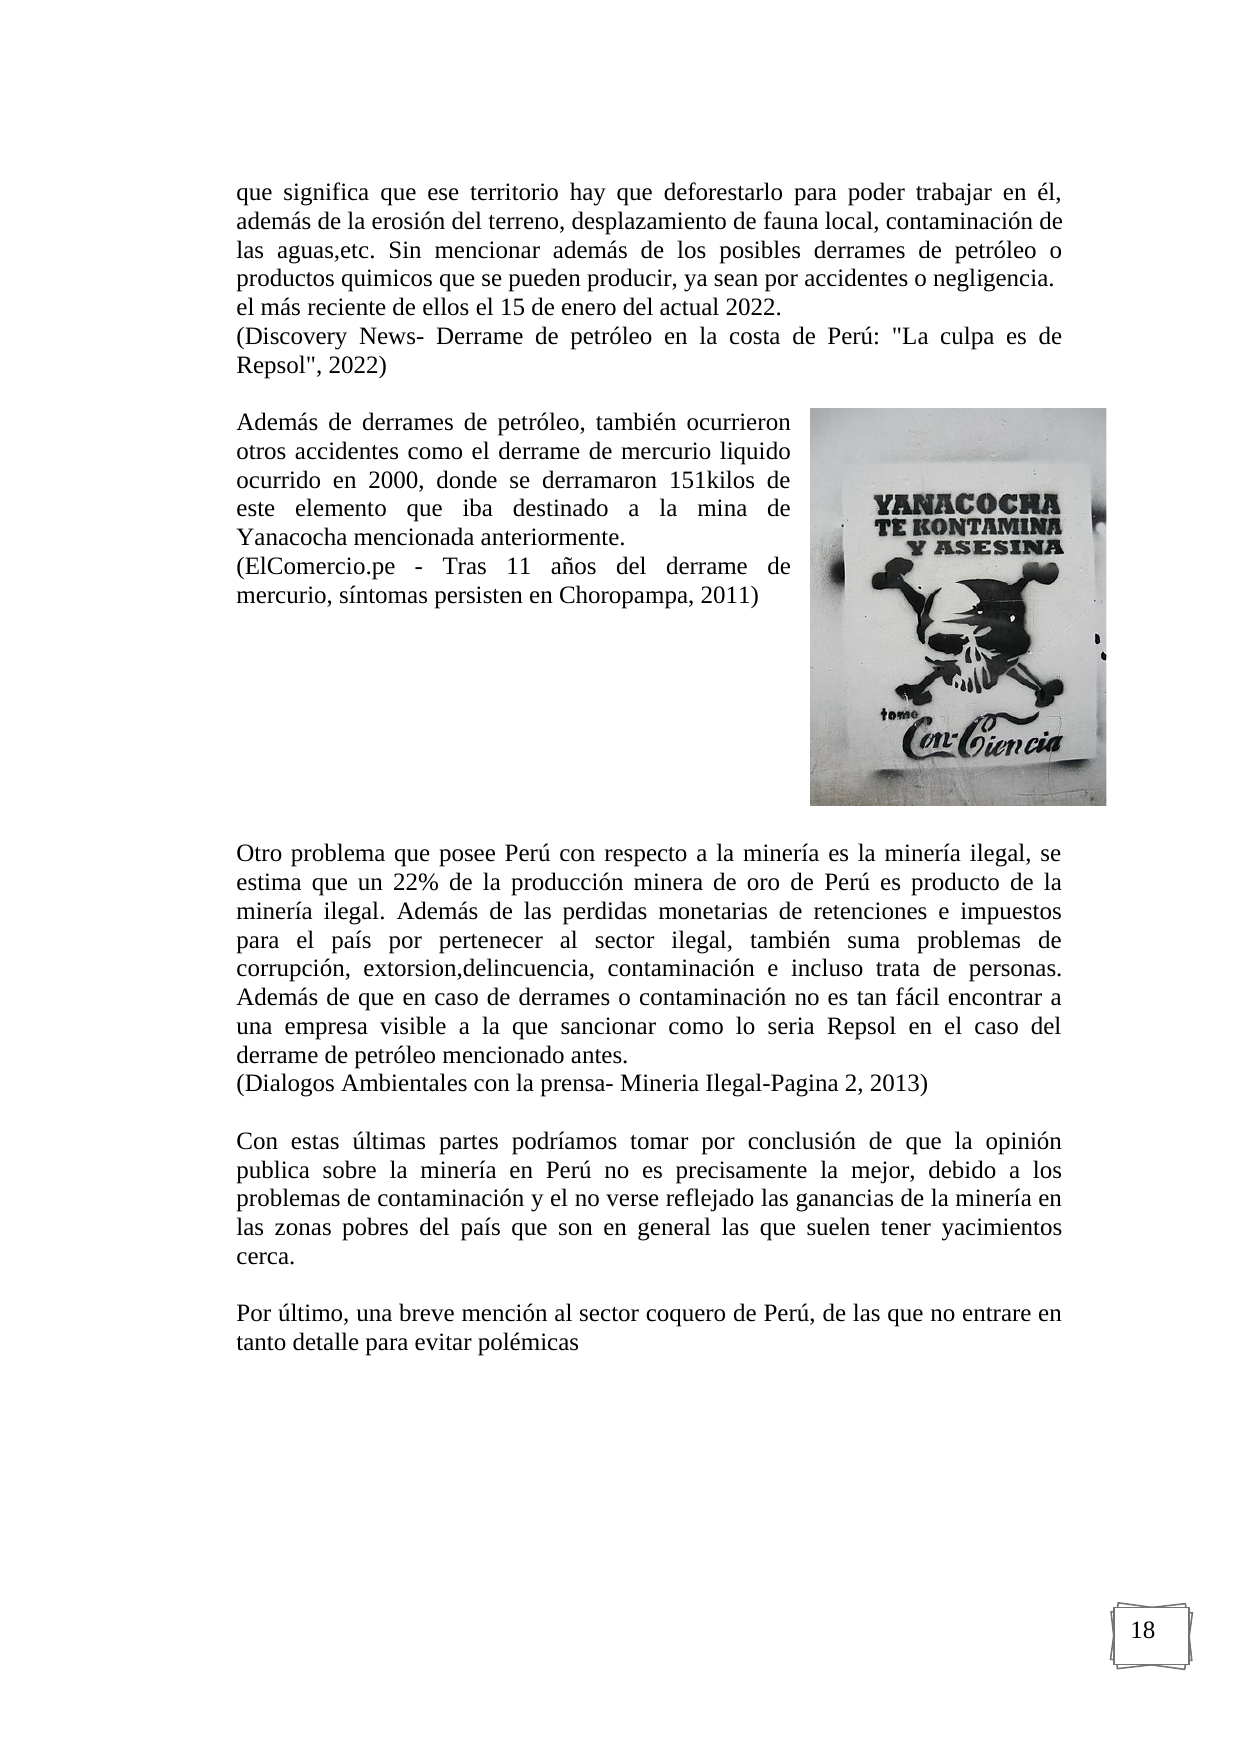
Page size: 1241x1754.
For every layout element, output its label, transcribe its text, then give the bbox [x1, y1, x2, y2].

text Con estas últimas partes podríamos tomar por conclusión de que la opinión publica sobre la minería en Perú no es precisamente la mejor, debido a los problemas de contaminación y el no verse reflejado las ganancias de la minería en las zonas pobres del país que son en general las que suelen tener yacimientos cerca. [236, 1126, 1063, 1270]
text Otro problema que posee Perú con respecto a la minería es la minería ilegal, se estima que un 22% de la producción minera de oro de Perú es producto de la minería ilegal. Además de las perdidas monetarias de retenciones e impuestos para el país por pertenecer al sector ilegal, también suma problemas de corrupción, extorsion,delincuencia, contaminación e incluso trata de personas. Además de que en caso de derrames o contaminación no es tan fácil encontrar a una empresa visible a la que sancionar como lo seria Repsol en el caso del derrame de petróleo mencionado antes. [236, 838, 1063, 1068]
text el más reciente de ellos el 15 de enero del actual 2022. [236, 292, 1063, 321]
picture [810, 408, 1107, 806]
text Por último, una breve mención al sector coquero de Perú, de las que no entrare en tanto detalle para evitar polémicas [236, 1298, 1063, 1356]
text Además de derrames de petróleo, también ocurrieron otros accidentes como el derrame de mercurio liquido ocurrido en 2000, donde se derramaron 151kilos de este elemento que iba destinado a la mina de Yanacocha mencionada anteriormente. [236, 407, 1063, 551]
